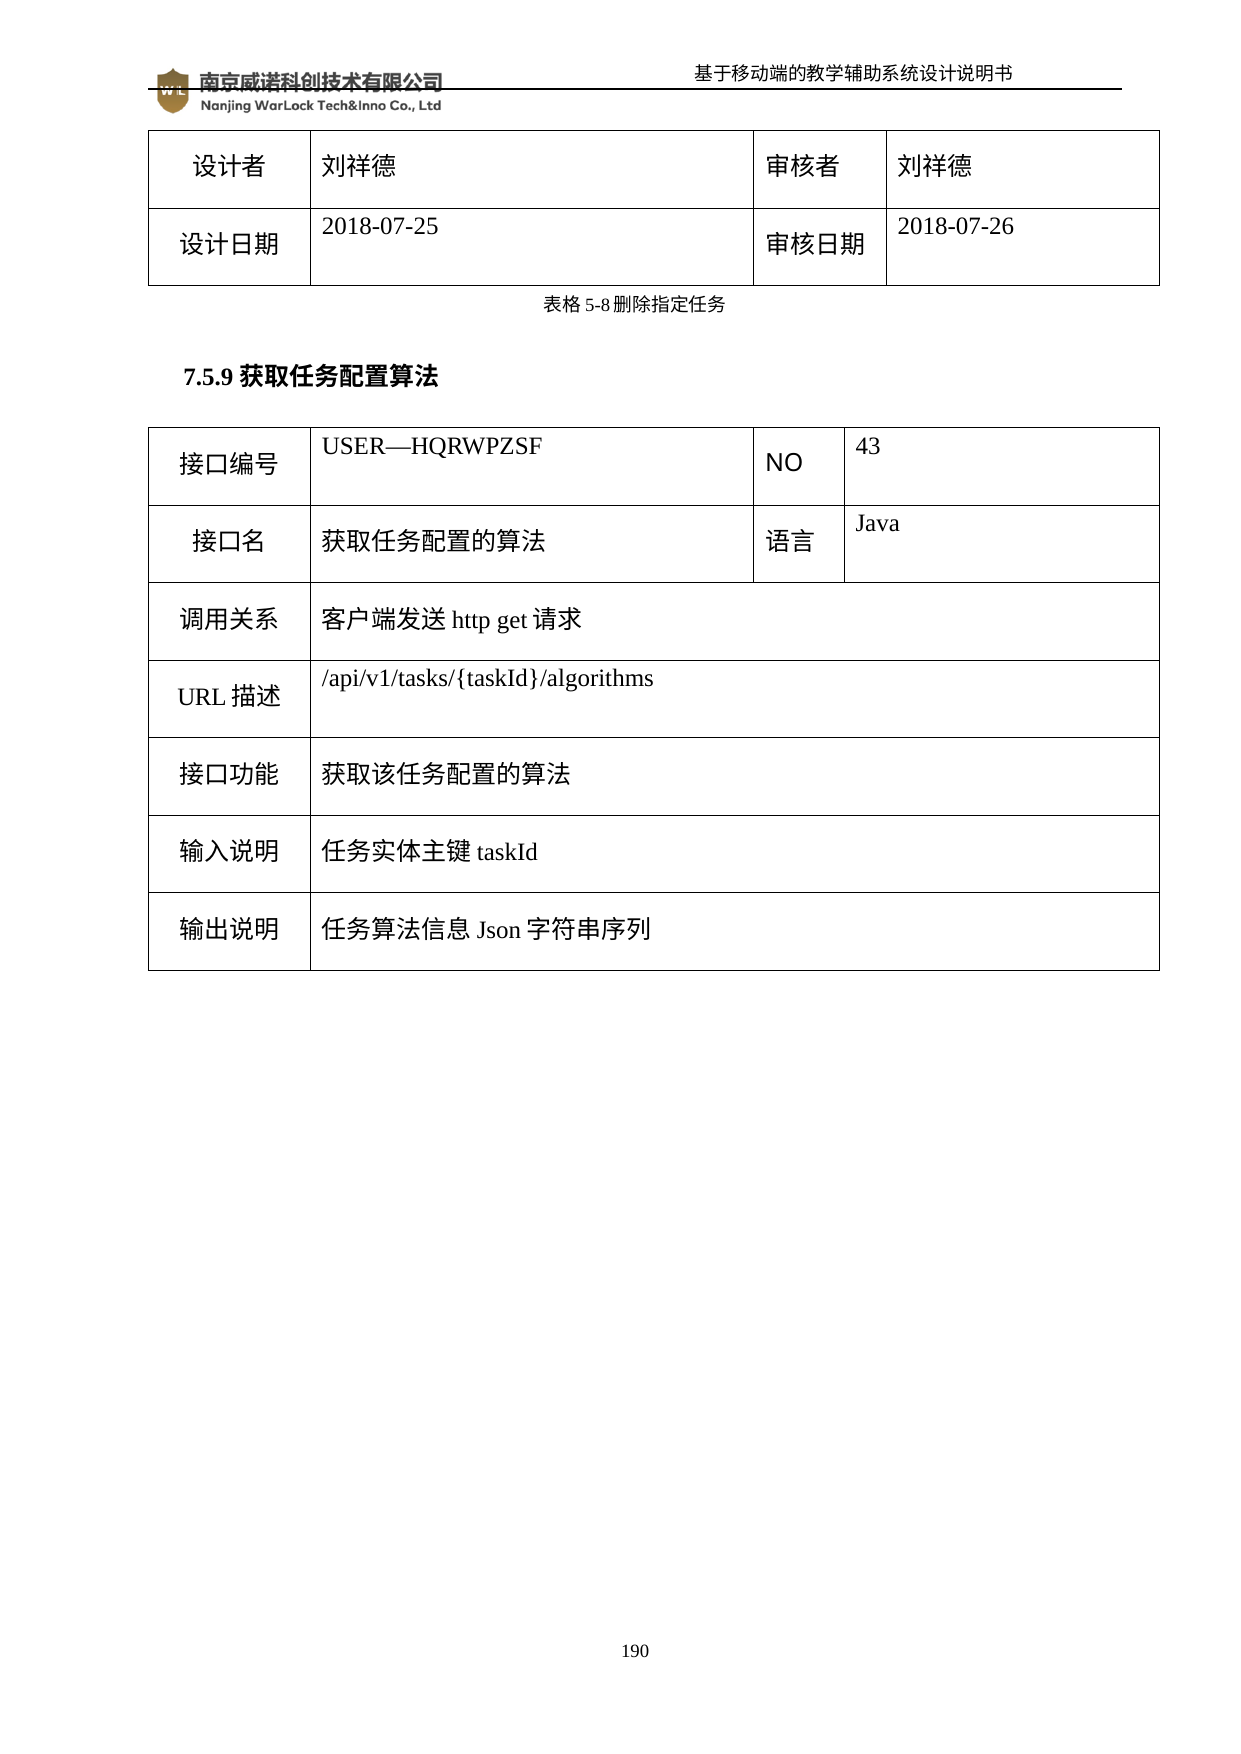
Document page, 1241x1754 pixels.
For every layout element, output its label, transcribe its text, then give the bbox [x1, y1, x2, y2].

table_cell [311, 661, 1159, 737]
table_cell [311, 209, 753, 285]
text 表格5-8删除指定任务 [148, 286, 1122, 320]
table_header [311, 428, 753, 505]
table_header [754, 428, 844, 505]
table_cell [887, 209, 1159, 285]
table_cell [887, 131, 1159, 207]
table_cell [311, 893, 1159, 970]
subtitle 获取任务配置算法 [183, 341, 1122, 408]
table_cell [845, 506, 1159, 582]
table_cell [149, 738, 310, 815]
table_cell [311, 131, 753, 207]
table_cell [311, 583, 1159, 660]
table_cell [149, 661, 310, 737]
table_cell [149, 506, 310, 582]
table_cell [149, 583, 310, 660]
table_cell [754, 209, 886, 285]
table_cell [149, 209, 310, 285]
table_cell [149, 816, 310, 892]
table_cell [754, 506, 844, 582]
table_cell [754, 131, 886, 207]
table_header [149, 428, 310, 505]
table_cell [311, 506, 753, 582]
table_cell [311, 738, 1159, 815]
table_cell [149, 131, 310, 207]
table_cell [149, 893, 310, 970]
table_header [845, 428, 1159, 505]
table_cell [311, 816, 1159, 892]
